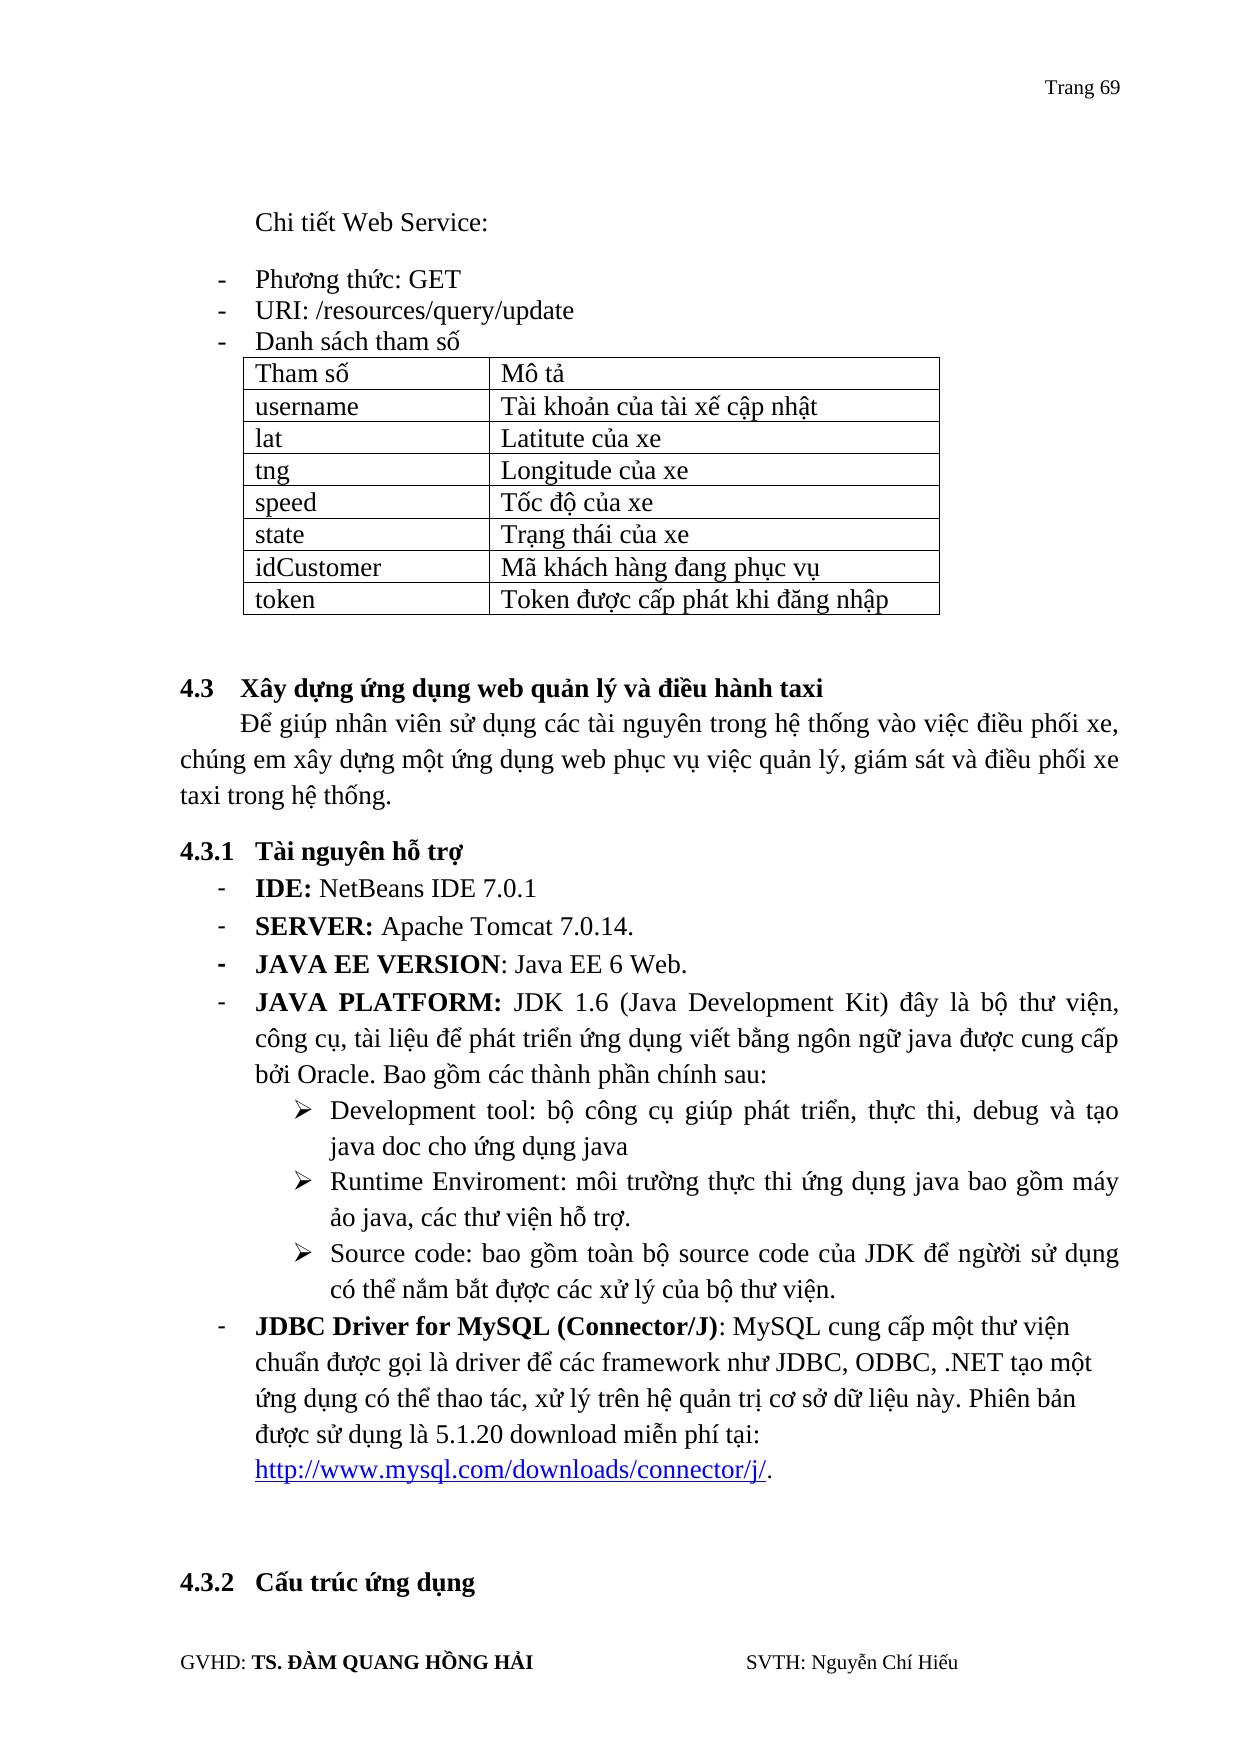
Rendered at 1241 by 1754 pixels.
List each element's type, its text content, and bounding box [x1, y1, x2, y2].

list JAVA PLATFORM: JDK 1.6 (Java Development Kit) đây là bộ thư viện, công cụ, tài liệu để phát triển ứng dụng viết bằng ngôn ngữ java được cung cấp bởi Oracle. Bao gồm các thành phần chính sau: [217, 985, 1120, 1089]
table_cell speed [244, 486, 489, 517]
table_cell tng [244, 454, 489, 485]
list JAVA EE VERSION: Java EE 6 Web. [217, 947, 1120, 980]
table_header Mô tả [490, 358, 939, 389]
table_cell Tài khoản của tài xế cập nhật [490, 390, 939, 421]
table_cell lat [244, 422, 489, 453]
subtitle Tài nguyên hỗ trợ [180, 835, 1120, 867]
list JDBC Driver for MySQL (Connector/J): MySQL cung cấp một thư viện chuẩn được gọi là driver để các framework như JDBC, ODBC, .NET tạo một ứng dụng có thể thao tác, xử lý trên hệ quản trị cơ sở dữ liệu này. Phiên bản được sử dụng là 5.1.20 download miễn phí tại: http://www.mysql.com/downloads/connector/j/. [217, 1309, 1120, 1484]
table_cell Tốc độ của xe [490, 486, 939, 517]
table_cell state [244, 519, 489, 550]
list Danh sách tham số [217, 325, 1120, 357]
table_cell Latitute của xe [490, 422, 939, 453]
list Source code: bao gồm toàn bộ source code của JDK để ngừời sử dụng có thể nắm bắt đựợc các xử lý của bộ thư viện. [292, 1237, 1120, 1304]
table_cell Token được cấp phát khi đăng nhập [490, 583, 939, 614]
subtitle Xây dựng ứng dụng web quản lý và điều hành taxi [180, 672, 1120, 703]
subtitle Cấu trúc ứng dụng [180, 1567, 1120, 1598]
list IDE: NetBeans IDE 7.0.1 [217, 871, 1120, 904]
list URI: /resources/query/update [217, 294, 1120, 325]
table_cell idCustomer [244, 551, 489, 582]
list Development tool: bộ công cụ giúp phát triển, thực thi, debug và tạo java doc cho ứng dụng java [292, 1094, 1120, 1161]
table_cell Trạng thái của xe [490, 519, 939, 550]
table_cell token [244, 583, 489, 614]
table_cell Mã khách hàng đang phục vụ [490, 551, 939, 582]
table_header Tham số [244, 358, 489, 389]
list Phương thức: GET [217, 263, 1120, 294]
table_cell username [244, 390, 489, 421]
text Để giúp nhân viên sử dụng các tài nguyên trong hệ thống vào việc điều phối xe, chúng em xây dựng một ứng dụng web phục vụ việc quản lý, giám sát và điều phối xe taxi trong hệ thống. [180, 707, 1120, 810]
list SERVER: Apache Tomcat 7.0.14. [217, 909, 1120, 942]
text Chi tiết Web Service: [180, 207, 1120, 238]
table_cell Longitude của xe [490, 454, 939, 485]
list Runtime Enviroment: môi trường thực thi ứng dụng java bao gồm máy ảo java, các thư viện hỗ trợ. [292, 1166, 1120, 1232]
